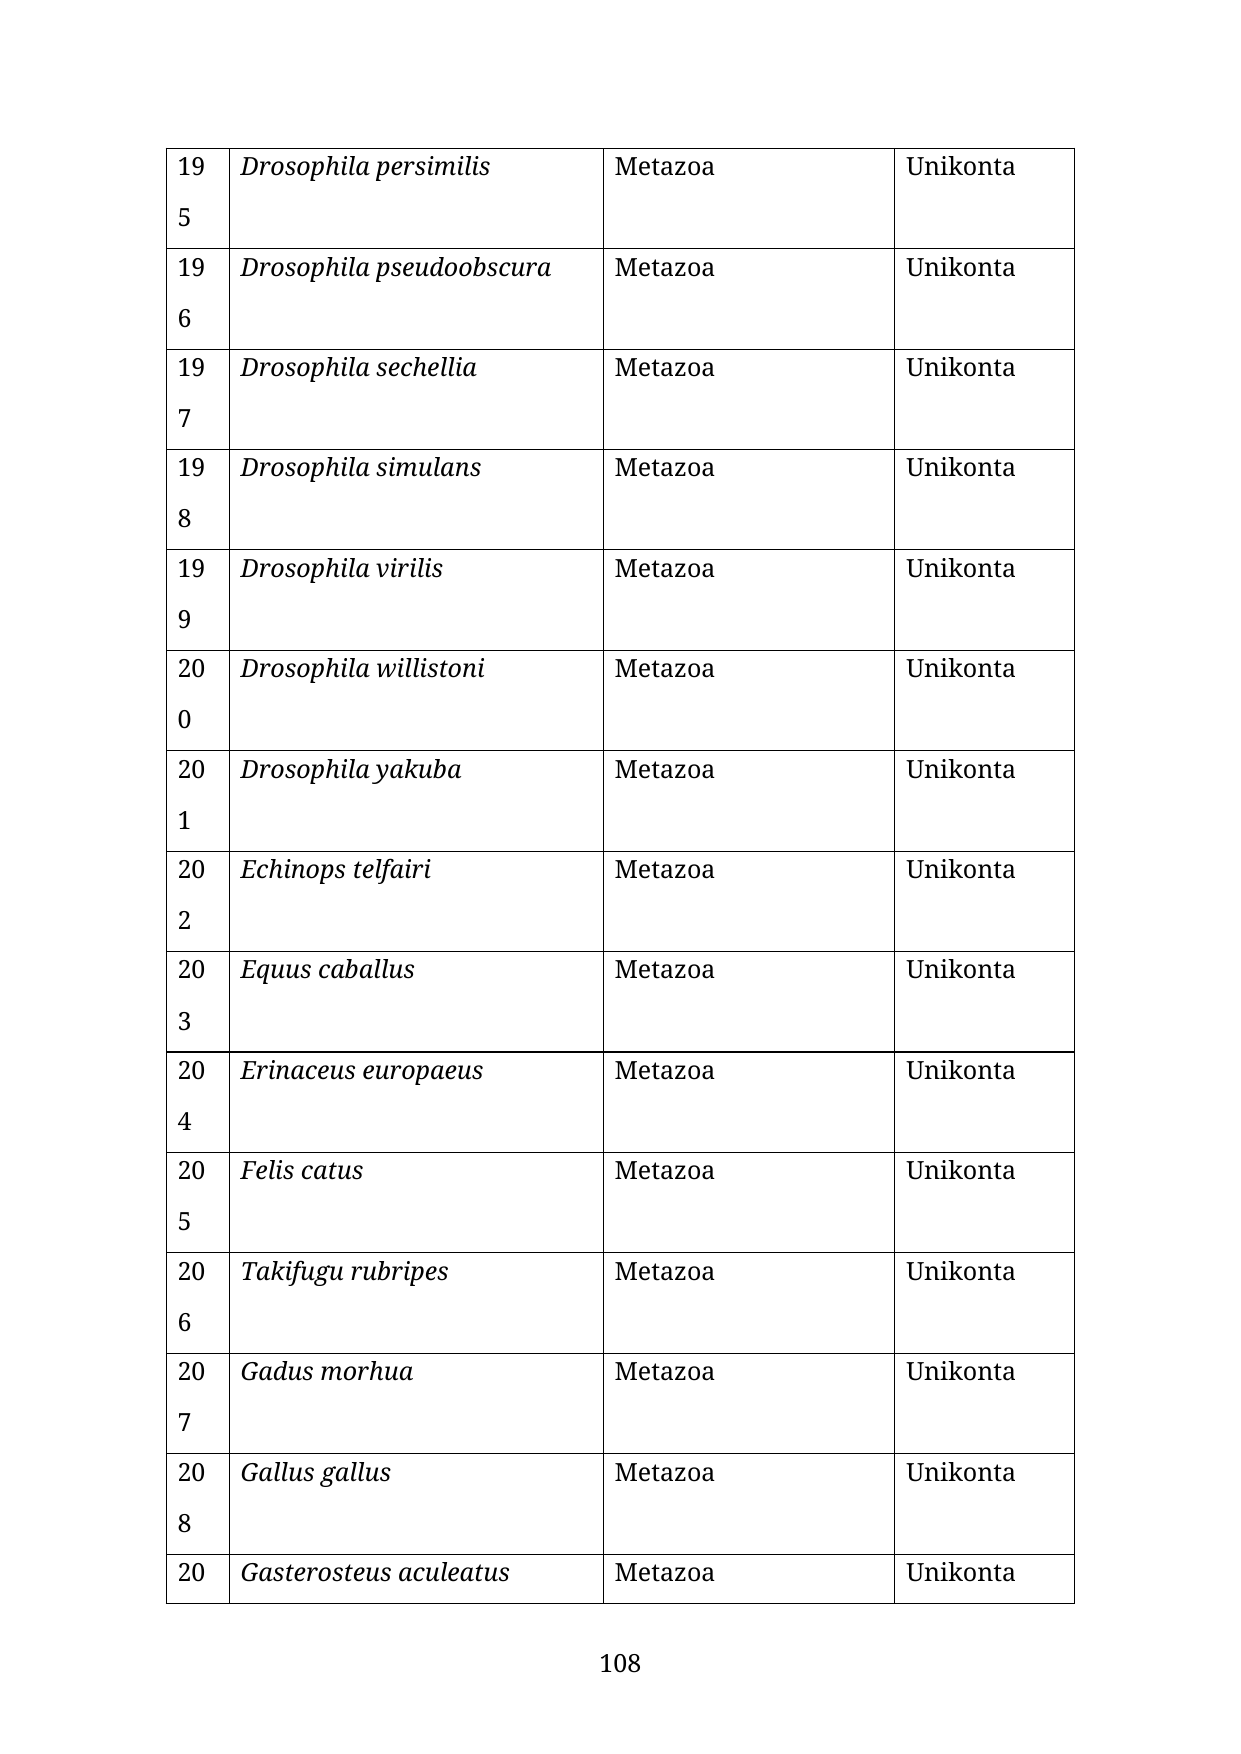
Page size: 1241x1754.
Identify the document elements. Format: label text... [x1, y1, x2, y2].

table_cell Unikonta [895, 651, 1074, 750]
table_cell Metazoa [604, 1153, 894, 1252]
table_cell Unikonta [895, 1153, 1074, 1252]
table_cell Unikonta [895, 1454, 1074, 1553]
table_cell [230, 1555, 603, 1603]
table_cell Equus caballus [230, 952, 603, 1051]
table_cell Metazoa [604, 1253, 894, 1353]
table_cell Takifugu rubripes [230, 1253, 603, 1353]
table_cell Unikonta [895, 1555, 1074, 1603]
table_cell Metazoa [604, 1555, 894, 1603]
table_cell Metazoa [604, 249, 894, 348]
table_cell Unikonta [895, 952, 1074, 1051]
table_cell Drosophila persimilis [230, 149, 603, 248]
table_cell Gadus morhua [230, 1354, 603, 1453]
table_cell Drosophila yakuba [230, 751, 603, 851]
table_cell Erinaceus europaeus [230, 1053, 603, 1152]
table_cell Unikonta [895, 350, 1074, 449]
table_cell 202 [167, 852, 229, 951]
table_cell Metazoa [604, 1354, 894, 1453]
table_cell 201 [167, 751, 229, 851]
table_cell 195 [167, 149, 229, 248]
table_cell 196 [167, 249, 229, 348]
table_cell Metazoa [604, 1454, 894, 1553]
table_cell Unikonta [895, 852, 1074, 951]
table_cell Metazoa [604, 751, 894, 851]
table_cell 200 [167, 651, 229, 750]
table_cell Metazoa [604, 350, 894, 449]
table_cell 206 [167, 1253, 229, 1353]
table_cell Metazoa [604, 852, 894, 951]
table_cell Drosophila pseudoobscura [230, 249, 603, 348]
table_cell Felis catus [230, 1153, 603, 1252]
table_cell 205 [167, 1153, 229, 1252]
table_cell Metazoa [604, 952, 894, 1051]
table_cell Unikonta [895, 1253, 1074, 1353]
table_cell Metazoa [604, 450, 894, 549]
table_cell Metazoa [604, 550, 894, 650]
table_cell 207 [167, 1354, 229, 1453]
table_cell Echinops telfairi [230, 852, 603, 951]
table_cell Gallus gallus [230, 1454, 603, 1553]
table_cell Unikonta [895, 751, 1074, 851]
table_cell Drosophila sechellia [230, 350, 603, 449]
table_cell 204 [167, 1053, 229, 1152]
table_cell Unikonta [895, 1354, 1074, 1453]
table_cell Unikonta [895, 149, 1074, 248]
table_cell Drosophila virilis [230, 550, 603, 650]
table_cell Metazoa [604, 149, 894, 248]
table_cell Unikonta [895, 550, 1074, 650]
table_cell 199 [167, 550, 229, 650]
table_cell Drosophila simulans [230, 450, 603, 549]
table_cell Unikonta [895, 450, 1074, 549]
table_cell Unikonta [895, 249, 1074, 348]
table_cell Metazoa [604, 1053, 894, 1152]
table_cell 209 [167, 1555, 229, 1603]
table_cell 203 [167, 952, 229, 1051]
table_cell 197 [167, 350, 229, 449]
table_cell Metazoa [604, 651, 894, 750]
table_cell Drosophila willistoni [230, 651, 603, 750]
table_cell Unikonta [895, 1053, 1074, 1152]
table_cell 198 [167, 450, 229, 549]
table_cell 208 [167, 1454, 229, 1553]
